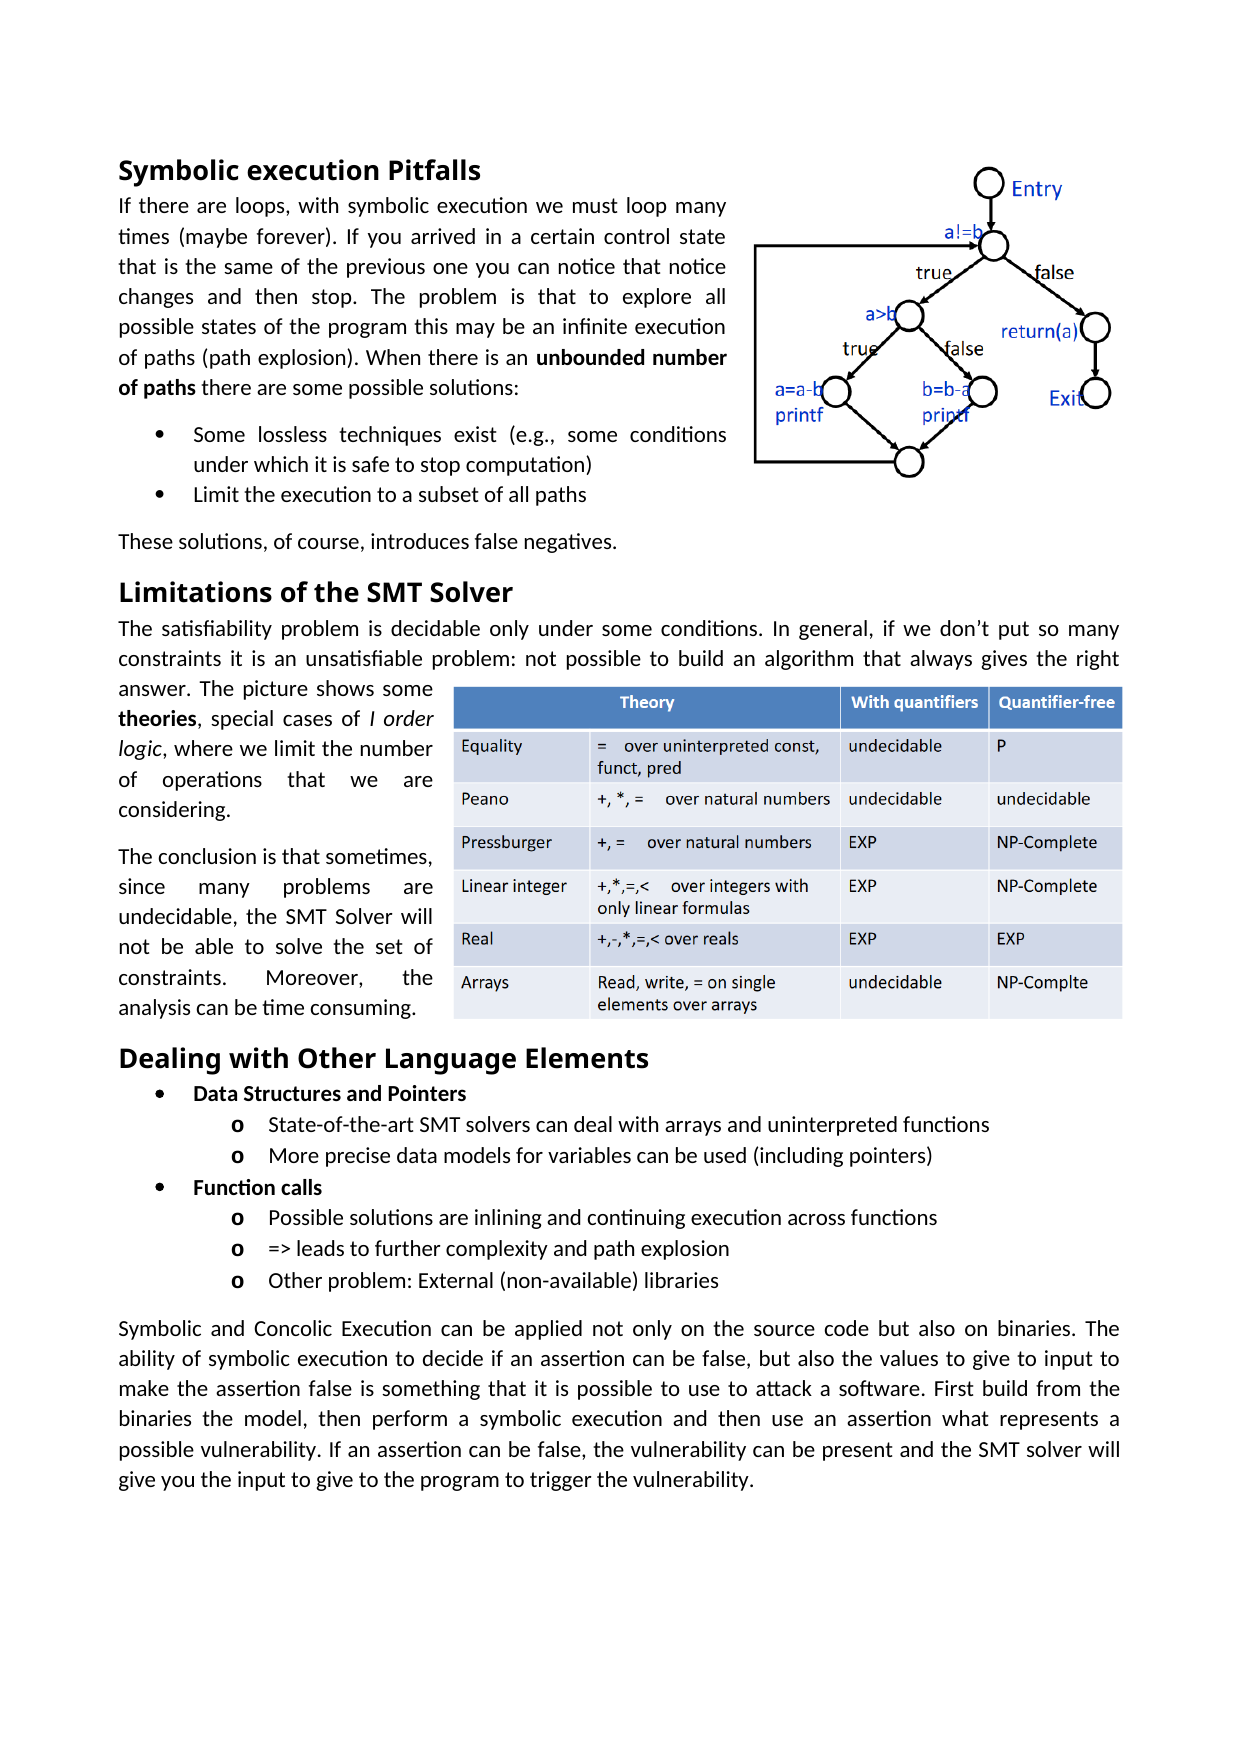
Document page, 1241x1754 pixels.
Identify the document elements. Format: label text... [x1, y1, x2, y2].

subtitle Symbolic execution Pitfalls [118, 152, 1122, 189]
list Function calls [156, 1173, 1122, 1201]
subtitle Dealing with Other Language Elements [118, 1040, 1122, 1077]
list Other problem: External (non-available) libraries [231, 1266, 1122, 1295]
picture [746, 162, 1123, 478]
text The conclusion is that sometimes, since many problems are undecidable, the SMT Solver will not be able to solve the set of constraints. Moreover, the analysis can be time consuming. [118, 842, 1122, 1021]
list Data Structures and Pointers [156, 1079, 1122, 1107]
text If there are loops, with symbolic execution we must loop many times (maybe forever). If you arrived in a certain control state that is the same of the previous one you can notice that notice changes and then stop. The problem is that to explore all possible states of the program this may be an infinite execution of paths (path explosion). When there is an unbounded number of paths there are some possible solutions: [118, 192, 746, 401]
text These solutions, of course, introduces false negatives. [118, 527, 1122, 555]
text The satisfiability problem is decidable only under some conditions. In general, if we don’t put so many constraints it is an unsatisfiable problem: not possible to build an algorithm that always gives the right answer. The picture shows some theories, special cases of I order logic, where we limit the number of operations that we are considering. [118, 614, 1122, 823]
subtitle Limitations of the SMT Solver [118, 574, 1122, 611]
text Symbolic and Concolic Execution can be applied not only on the source code but also on binaries. The ability of symbolic execution to decide if an assertion can be false, but also the values to give to input to make the assertion false is something that it is possible to use to attack a software. First build from the binaries the model, then perform a symbolic execution and then use an assertion what represents a possible vulnerability. If an assertion can be false, the vulnerability can be present and the SMT solver will give you the input to give to the program to trigger the vulnerability. [118, 1314, 1122, 1493]
picture [452, 685, 1123, 1020]
list More precise data models for variables can be used (including pointers) [231, 1141, 1122, 1170]
list State-of-the-art SMT solvers can deal with arrays and uninterpreted functions [231, 1110, 1122, 1139]
list Possible solutions are inlining and continuing execution across functions [231, 1203, 1122, 1232]
list Limit the execution to a subset of all paths [156, 480, 1122, 508]
list Some lossless techniques exist (e.g., some conditions under which it is safe to stop computation) [156, 420, 746, 478]
list => leads to further complexity and path explosion [231, 1234, 1122, 1263]
